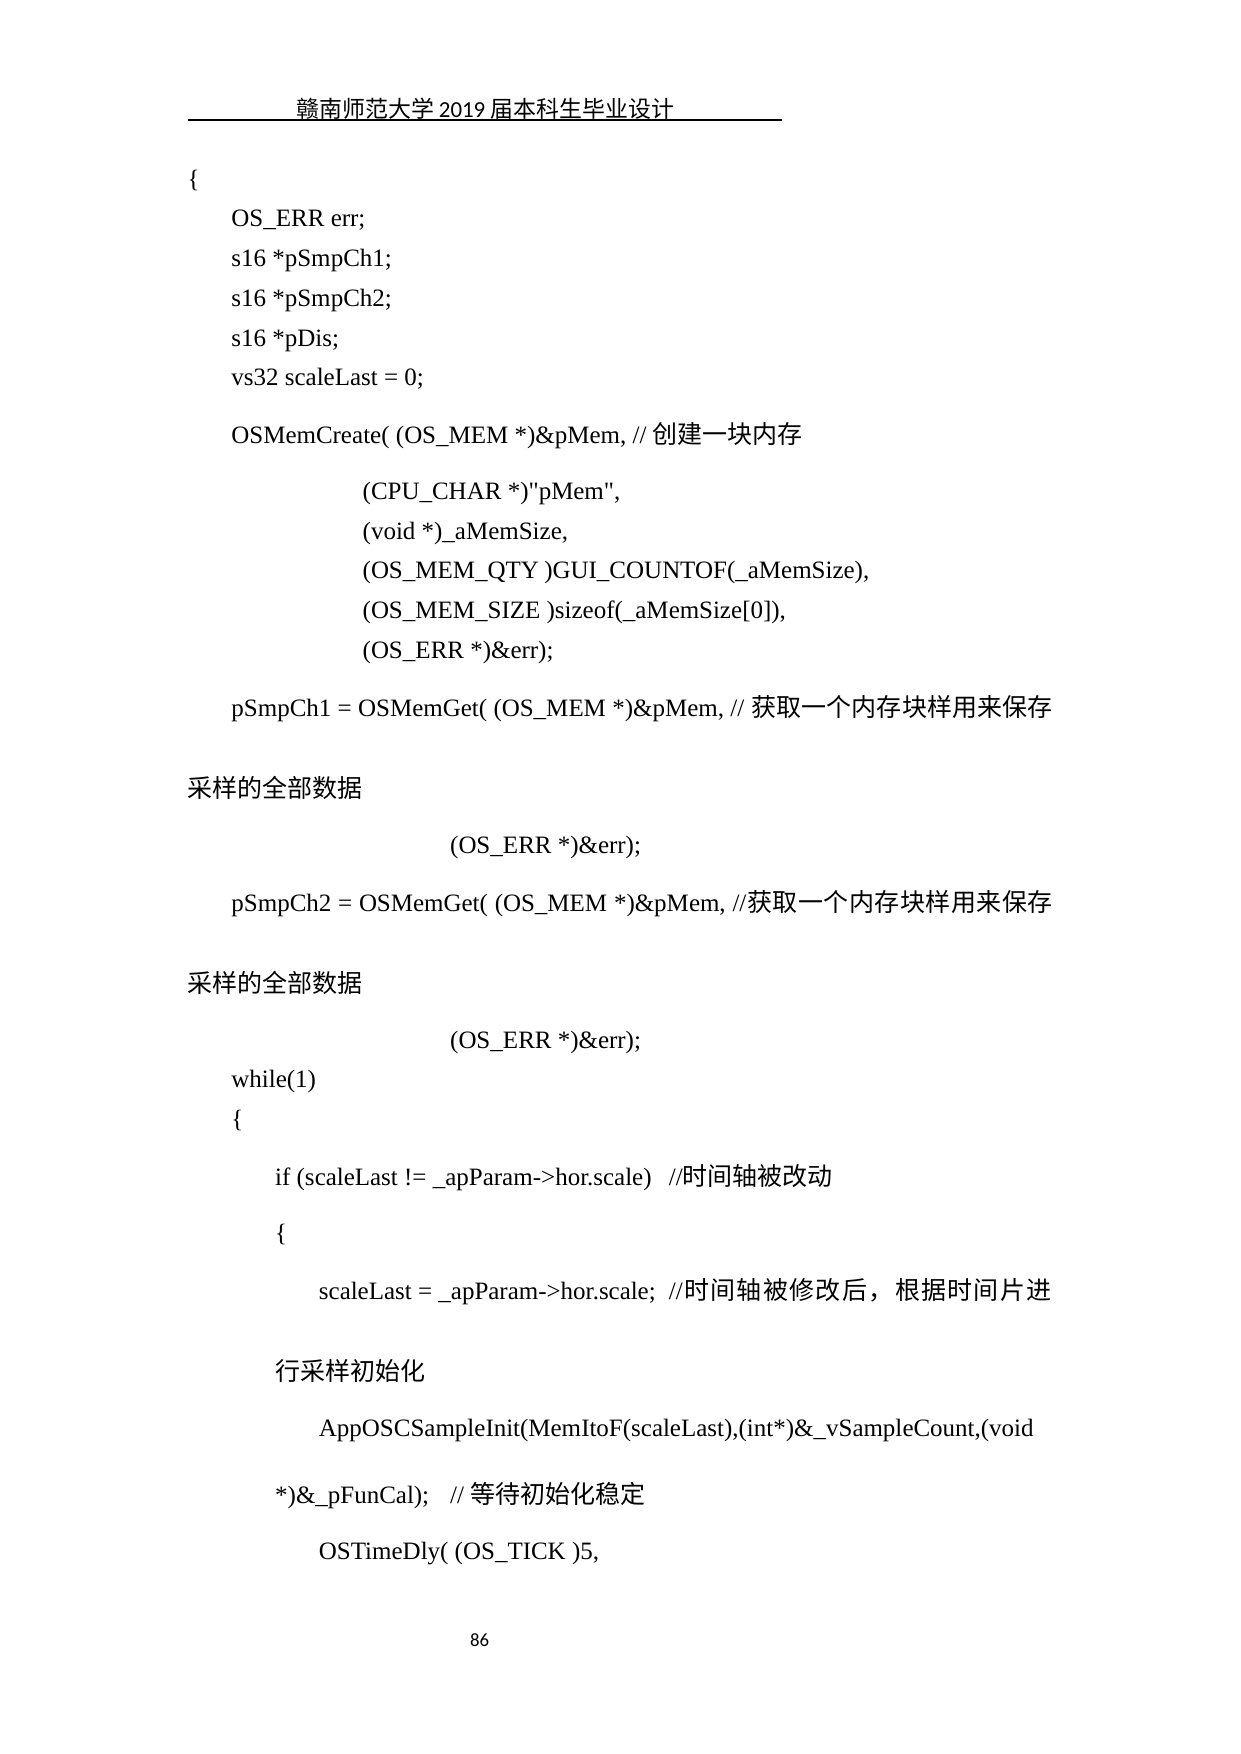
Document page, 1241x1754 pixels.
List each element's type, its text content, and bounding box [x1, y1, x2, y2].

text (CPU_CHAR *)"pMem", [319, 474, 1053, 507]
text OS_ERR err; [187, 202, 1053, 234]
text AppOSCSampleInit(MemItoF(scaleLast),(int*)&_vSampleCount,(void *)&_pFunCal); // 等待初始化稳定 [275, 1411, 1053, 1525]
text { [187, 1102, 1053, 1135]
text { [187, 162, 1053, 194]
text (OS_ERR *)&err); [406, 828, 1053, 860]
text { [231, 1216, 1053, 1248]
text (OS_MEM_QTY )GUI_COUNTOF(_aMemSize), [319, 553, 1053, 586]
text s16 *pSmpCh1; [187, 241, 1053, 274]
text (OS_ERR *)&err); [319, 633, 1053, 665]
text while(1) [187, 1063, 1053, 1095]
text pSmpCh1 = OSMemGet( (OS_MEM *)&pMem, // 获取一个内存块样用来保存采样的全部数据 [187, 673, 1053, 819]
text s16 *pSmpCh2; [187, 281, 1053, 313]
text if (scaleLast != _apParam->hor.scale) //时间轴被改动 [231, 1142, 1053, 1207]
text vs32 scaleLast = 0; [187, 360, 1053, 393]
text scaleLast = _apParam->hor.scale; //时间轴被修改后，根据时间片进行采样初始化 [275, 1256, 1053, 1402]
text OSMemCreate( (OS_MEM *)&pMem, // 创建一块内存 [187, 400, 1053, 465]
text s16 *pDis; [187, 321, 1053, 353]
text pSmpCh2 = OSMemGet( (OS_MEM *)&pMem, //获取一个内存块样用来保存采样的全部数据 [187, 868, 1053, 1014]
text (void *)_aMemSize, [319, 514, 1053, 546]
text OSTimeDly( (OS_TICK )5, [275, 1534, 1053, 1566]
text (OS_ERR *)&err); [406, 1023, 1053, 1055]
text (OS_MEM_SIZE )sizeof(_aMemSize[0]), [319, 593, 1053, 626]
